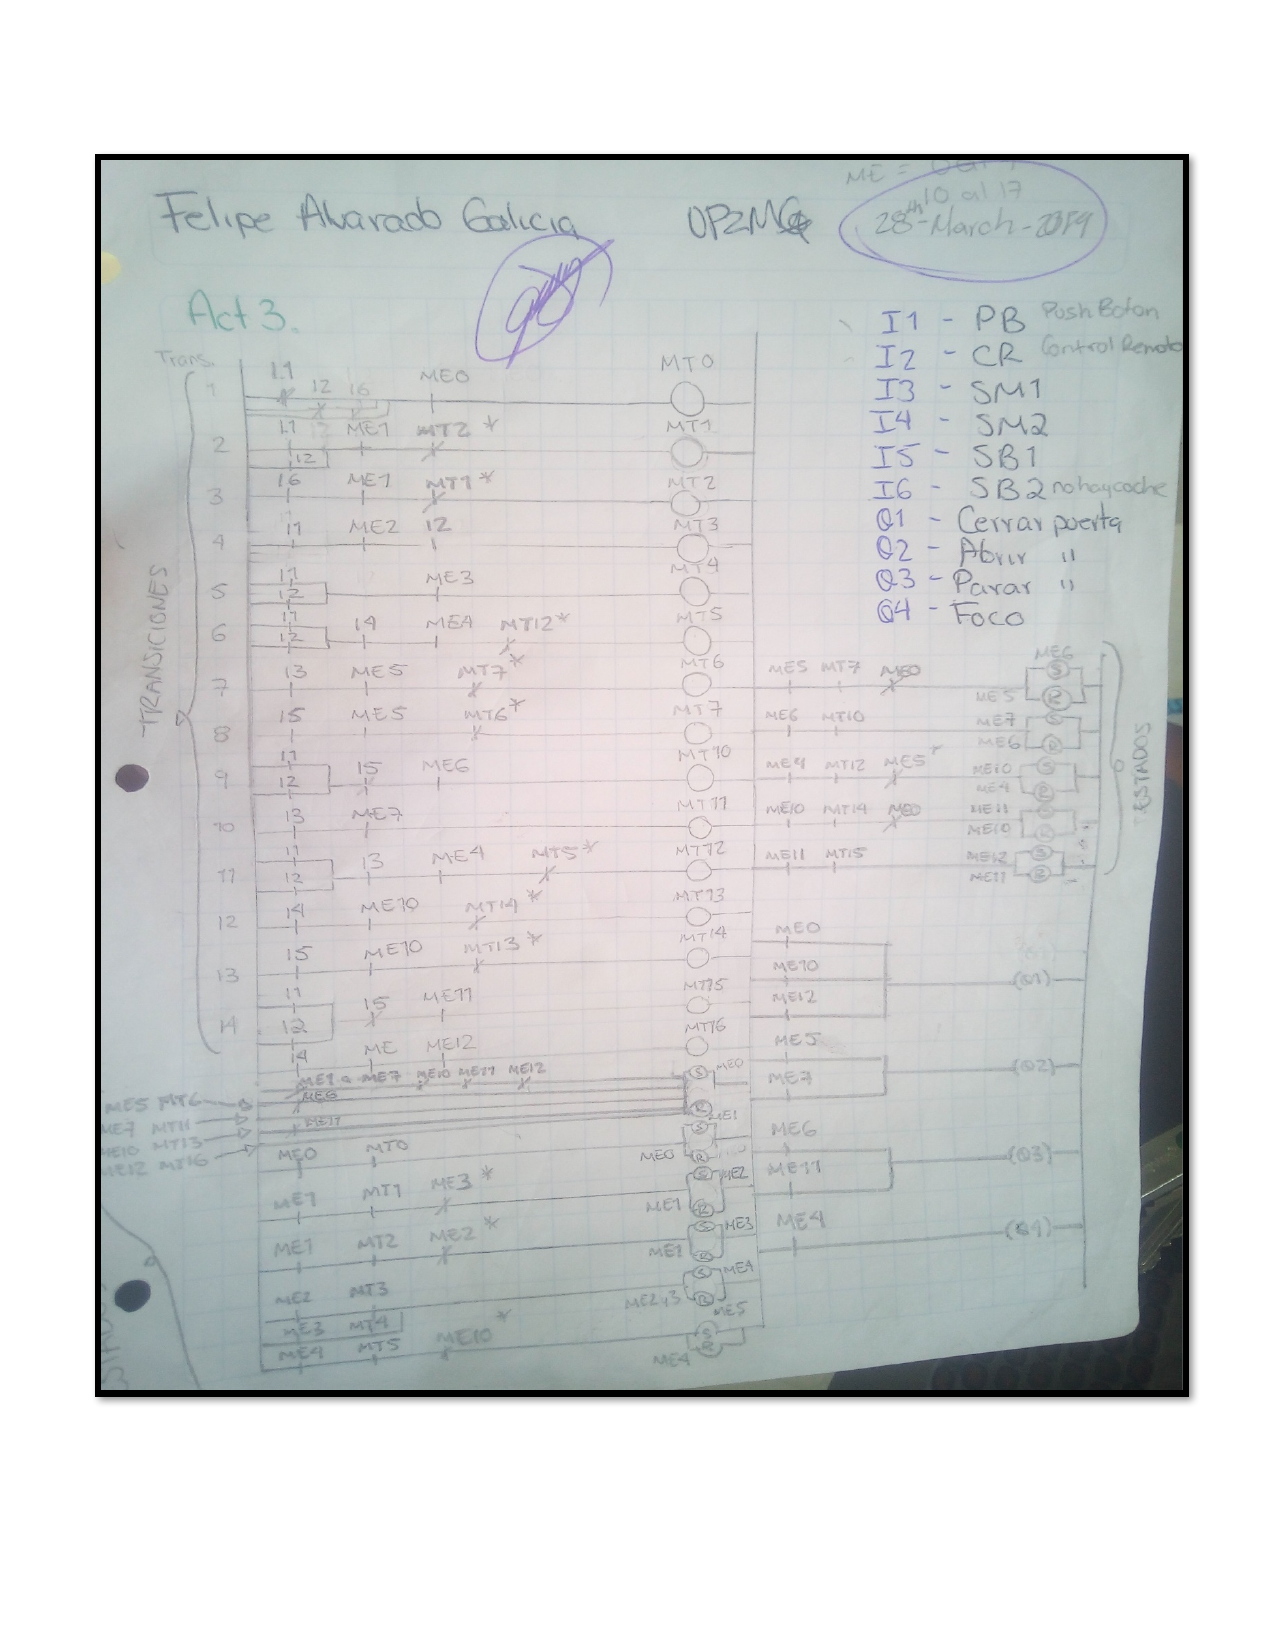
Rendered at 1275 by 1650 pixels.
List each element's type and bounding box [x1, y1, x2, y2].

picture [101, 160, 1183, 1390]
